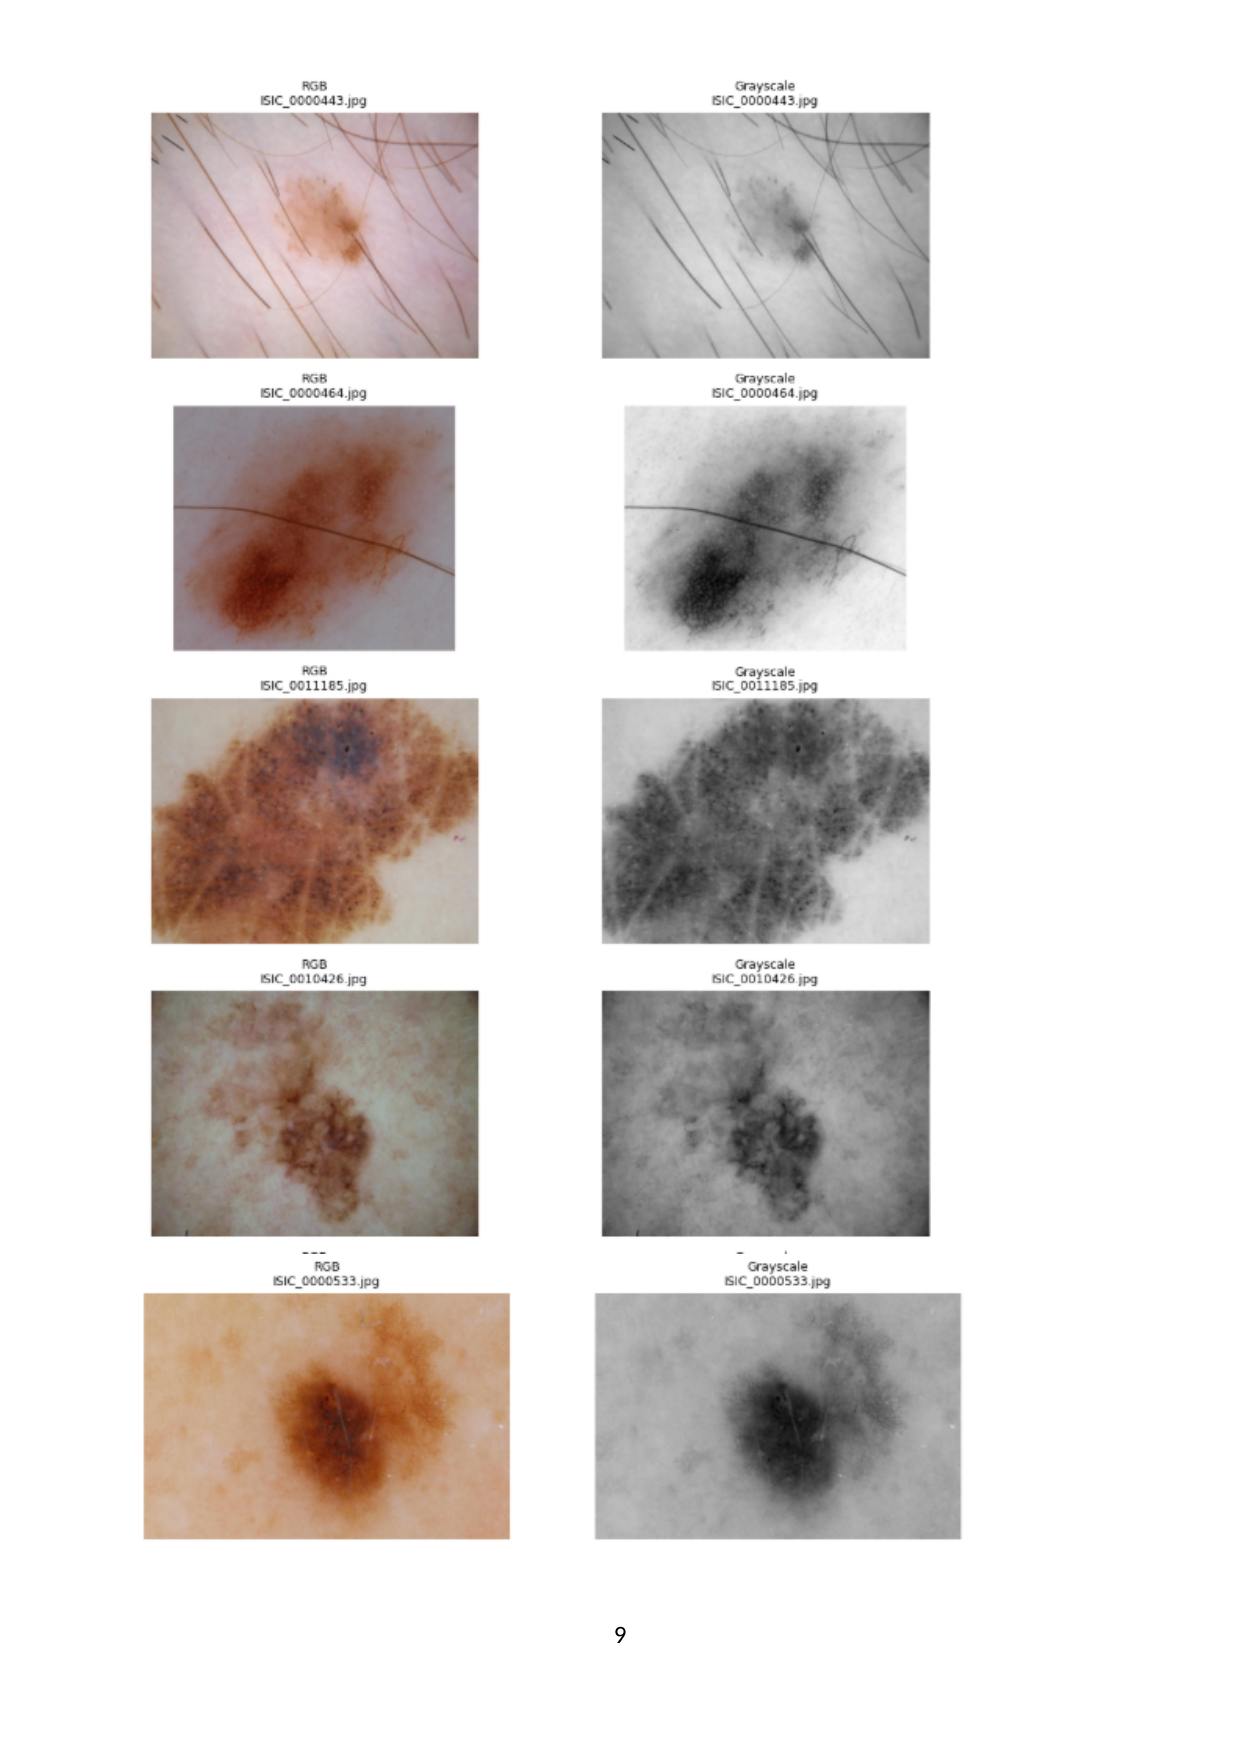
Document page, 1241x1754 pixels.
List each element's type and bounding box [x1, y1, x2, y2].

picture [122, 75, 959, 1254]
picture [122, 1260, 1025, 1549]
